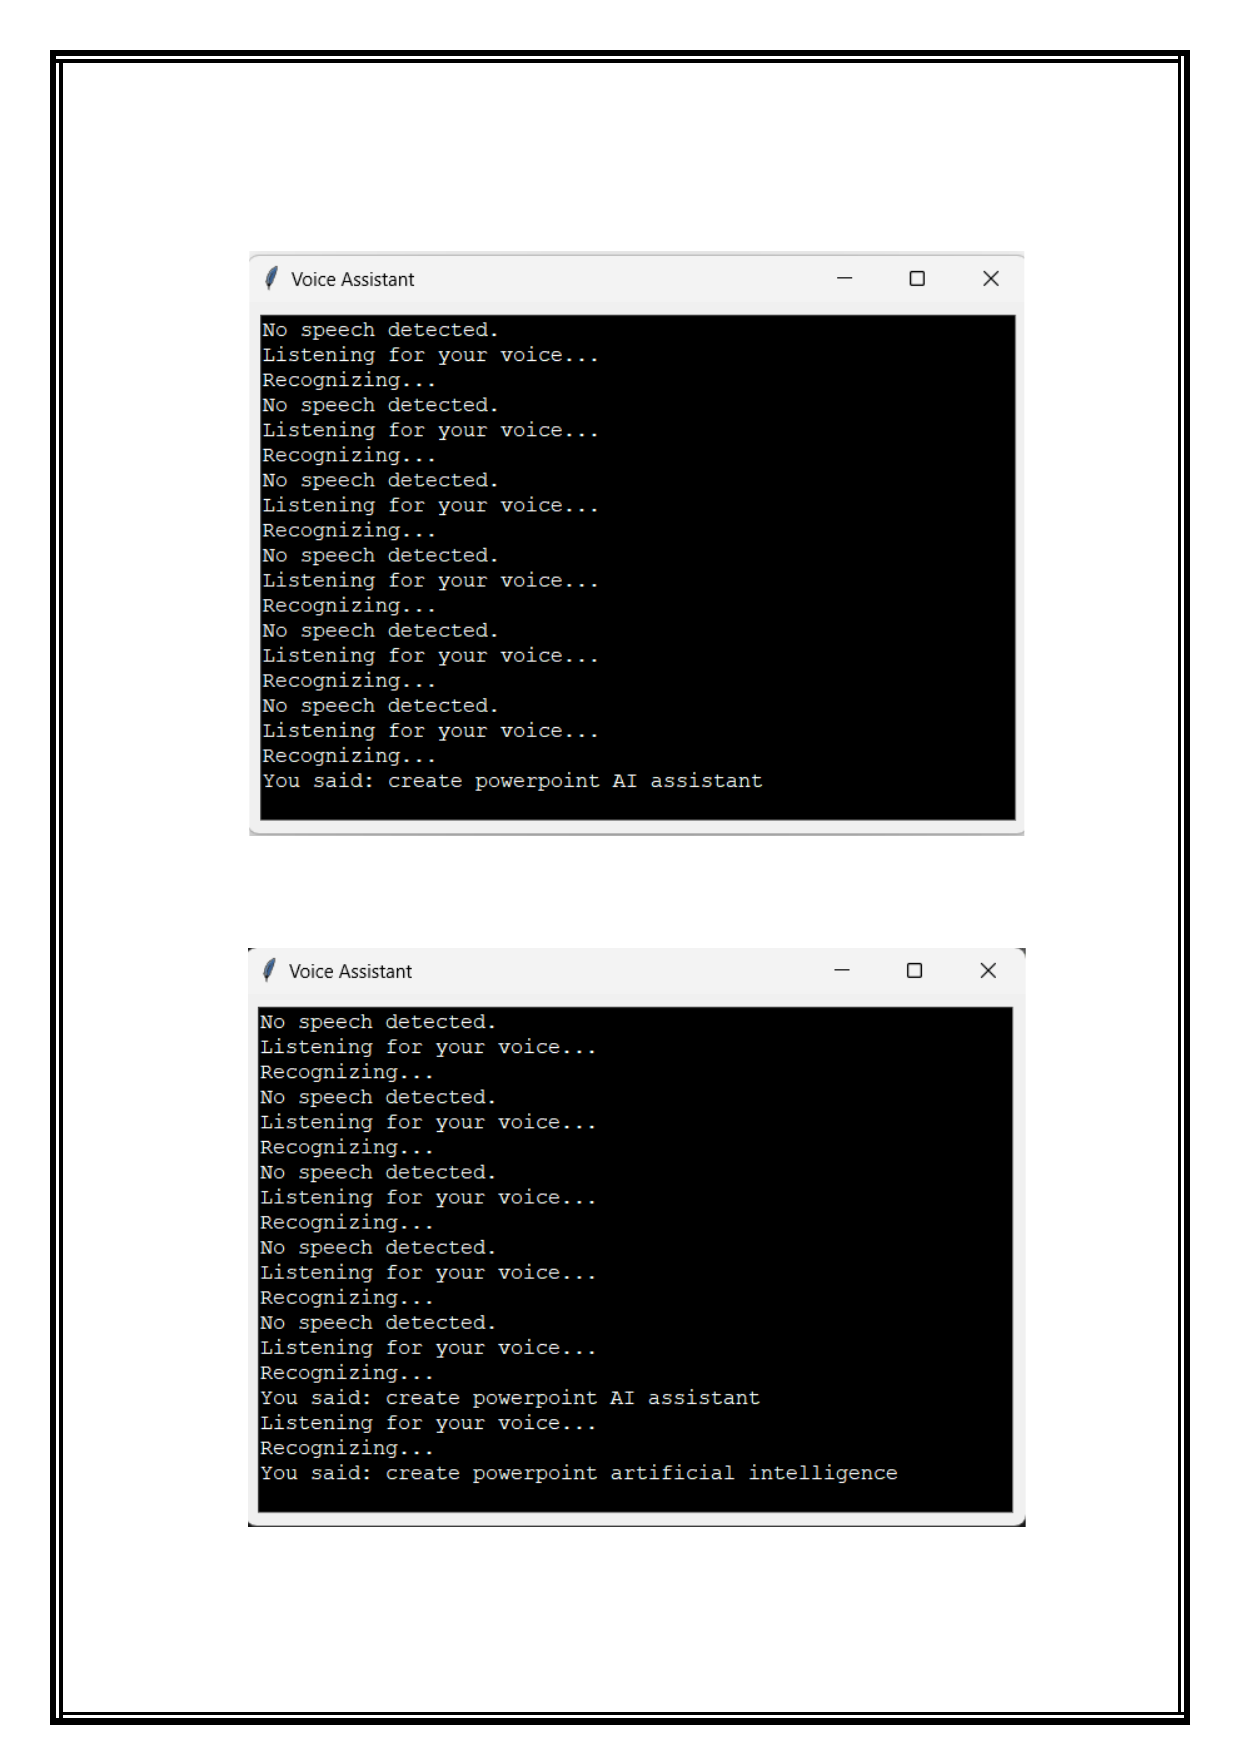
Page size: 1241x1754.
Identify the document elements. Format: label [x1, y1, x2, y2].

picture [248, 948, 1026, 1527]
picture [249, 251, 1025, 836]
